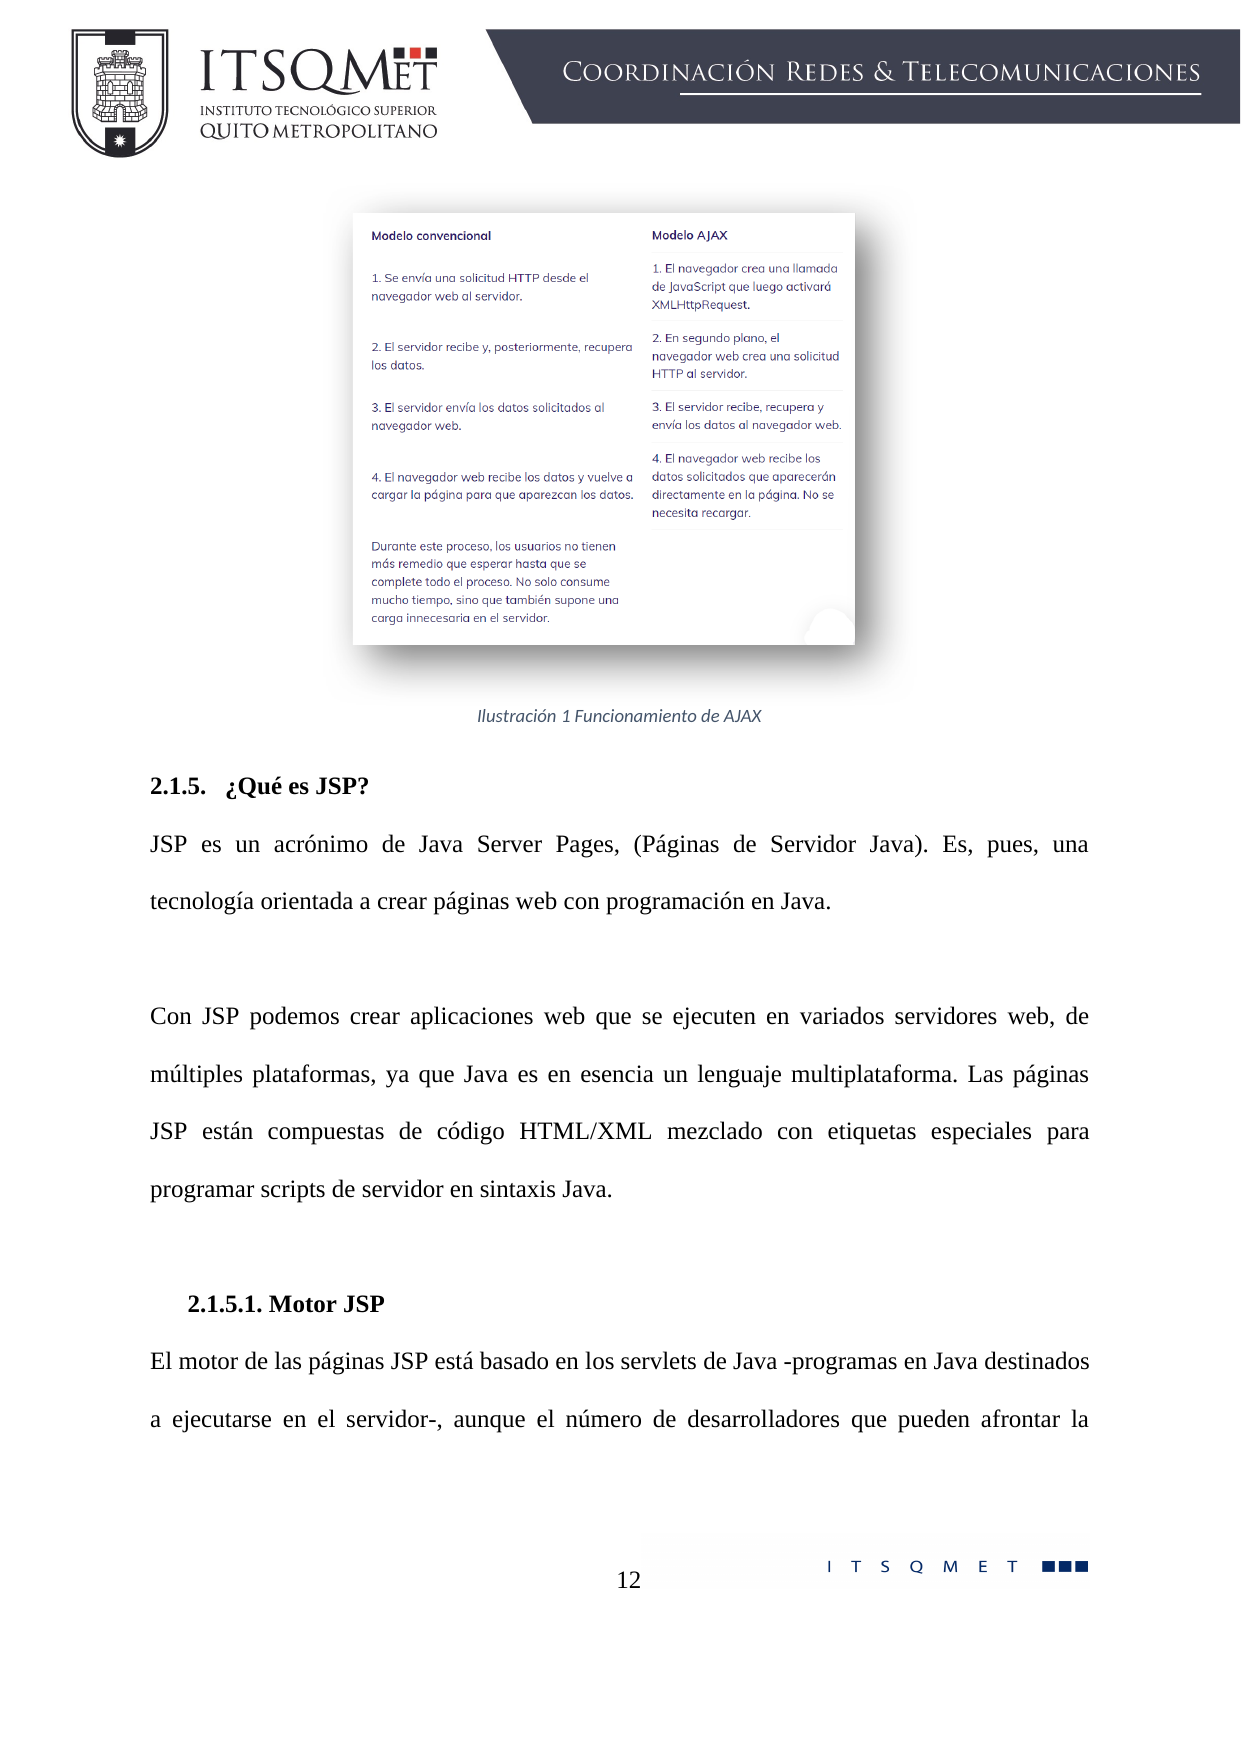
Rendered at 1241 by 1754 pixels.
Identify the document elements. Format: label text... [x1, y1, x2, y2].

text Con JSP podemos crear aplicaciones web que se ejecuten en variados servidores web, de múltiples plataformas, ya que Java es en esencia un lenguaje multiplataforma. Las páginas JSP están compuestas de código HTML/XML mezclado con etiquetas especiales para programar scripts de servidor en sintaxis Java. [150, 1001, 1090, 1202]
text 2.1.5.1. Motor JSP [150, 1289, 1090, 1317]
list ¿Qué es JSP? [150, 771, 1090, 800]
text JSP es un acrónimo de Java Server Pages, (Páginas de Servidor Java). Es, pues, una tecnología orientada a crear páginas web con programación en Java. [150, 829, 1090, 915]
picture [352, 213, 856, 645]
picture [0, 0, 1241, 179]
picture [641, 1533, 1091, 1589]
